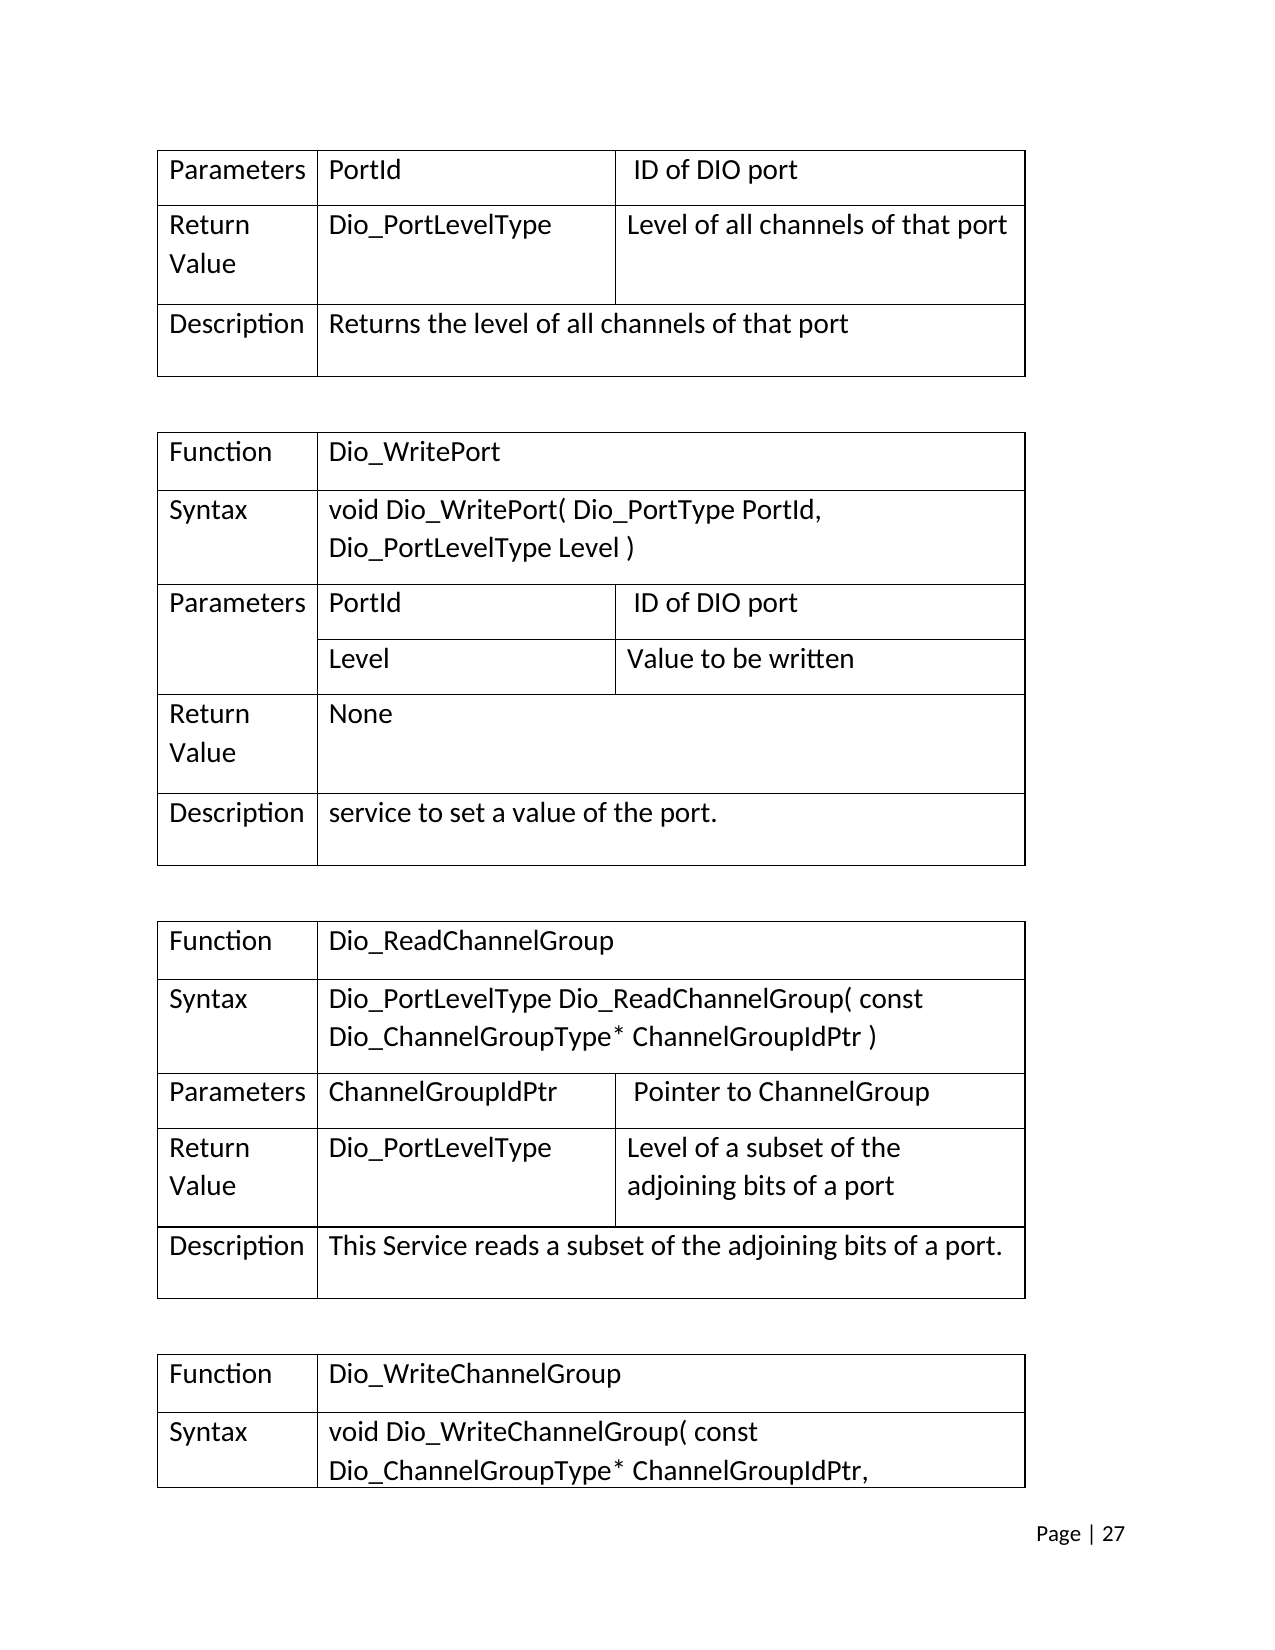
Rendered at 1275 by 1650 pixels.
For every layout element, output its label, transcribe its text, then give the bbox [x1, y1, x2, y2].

table_cell Level of a subset of the adjoining bits of a port [616, 1129, 1024, 1226]
table_cell Dio_PortLevelType Dio_ReadChannelGroup( const Dio_ChannelGroupType* ChannelGroupIdPtr ) [318, 980, 1024, 1072]
table_cell Parameters [158, 585, 317, 694]
table_cell PortId [318, 151, 615, 205]
table_cell ID of DIO port [616, 151, 1024, 205]
table_cell Level of all channels of that port [616, 206, 1024, 304]
table_header Function [158, 922, 317, 979]
table_cell Parameters [158, 1074, 317, 1128]
table_cell Description [158, 1228, 317, 1298]
table_cell Syntax [158, 491, 317, 583]
table_cell Syntax [158, 1413, 317, 1487]
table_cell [318, 1413, 1024, 1487]
table_cell Return Value [158, 206, 317, 304]
table_header Function [158, 433, 317, 490]
table_cell Pointer to ChannelGroup [616, 1074, 1024, 1128]
table_cell Description [158, 794, 317, 865]
table_cell ID of DIO port [616, 585, 1024, 639]
table_header Dio_ReadChannelGroup [318, 922, 1024, 979]
table_header Dio_WritePort [318, 433, 1024, 490]
table_cell ChannelGroupIdPtr [318, 1074, 615, 1128]
table_cell Dio_PortLevelType [318, 206, 615, 304]
table_cell Returns the level of all channels of that port [318, 305, 1024, 376]
table_cell Parameters [158, 151, 317, 205]
table_cell void Dio_WritePort( Dio_PortType PortId, Dio_PortLevelType Level ) [318, 491, 1024, 583]
table_cell Dio_PortLevelType [318, 1129, 615, 1226]
table_cell service to set a value of the port. [318, 794, 1024, 865]
table_cell Return Value [158, 695, 317, 793]
table_cell Return Value [158, 1129, 317, 1226]
table_header Function [158, 1355, 317, 1412]
table_cell This Service reads a subset of the adjoining bits of a port. [318, 1228, 1024, 1298]
table_header Dio_WriteChannelGroup [318, 1355, 1024, 1412]
table_cell None [318, 695, 1024, 793]
table_cell Syntax [158, 980, 317, 1072]
table_cell Value to be written [616, 640, 1024, 694]
table_cell Description [158, 305, 317, 376]
table_cell PortId [318, 585, 615, 639]
table_cell Level [318, 640, 615, 694]
